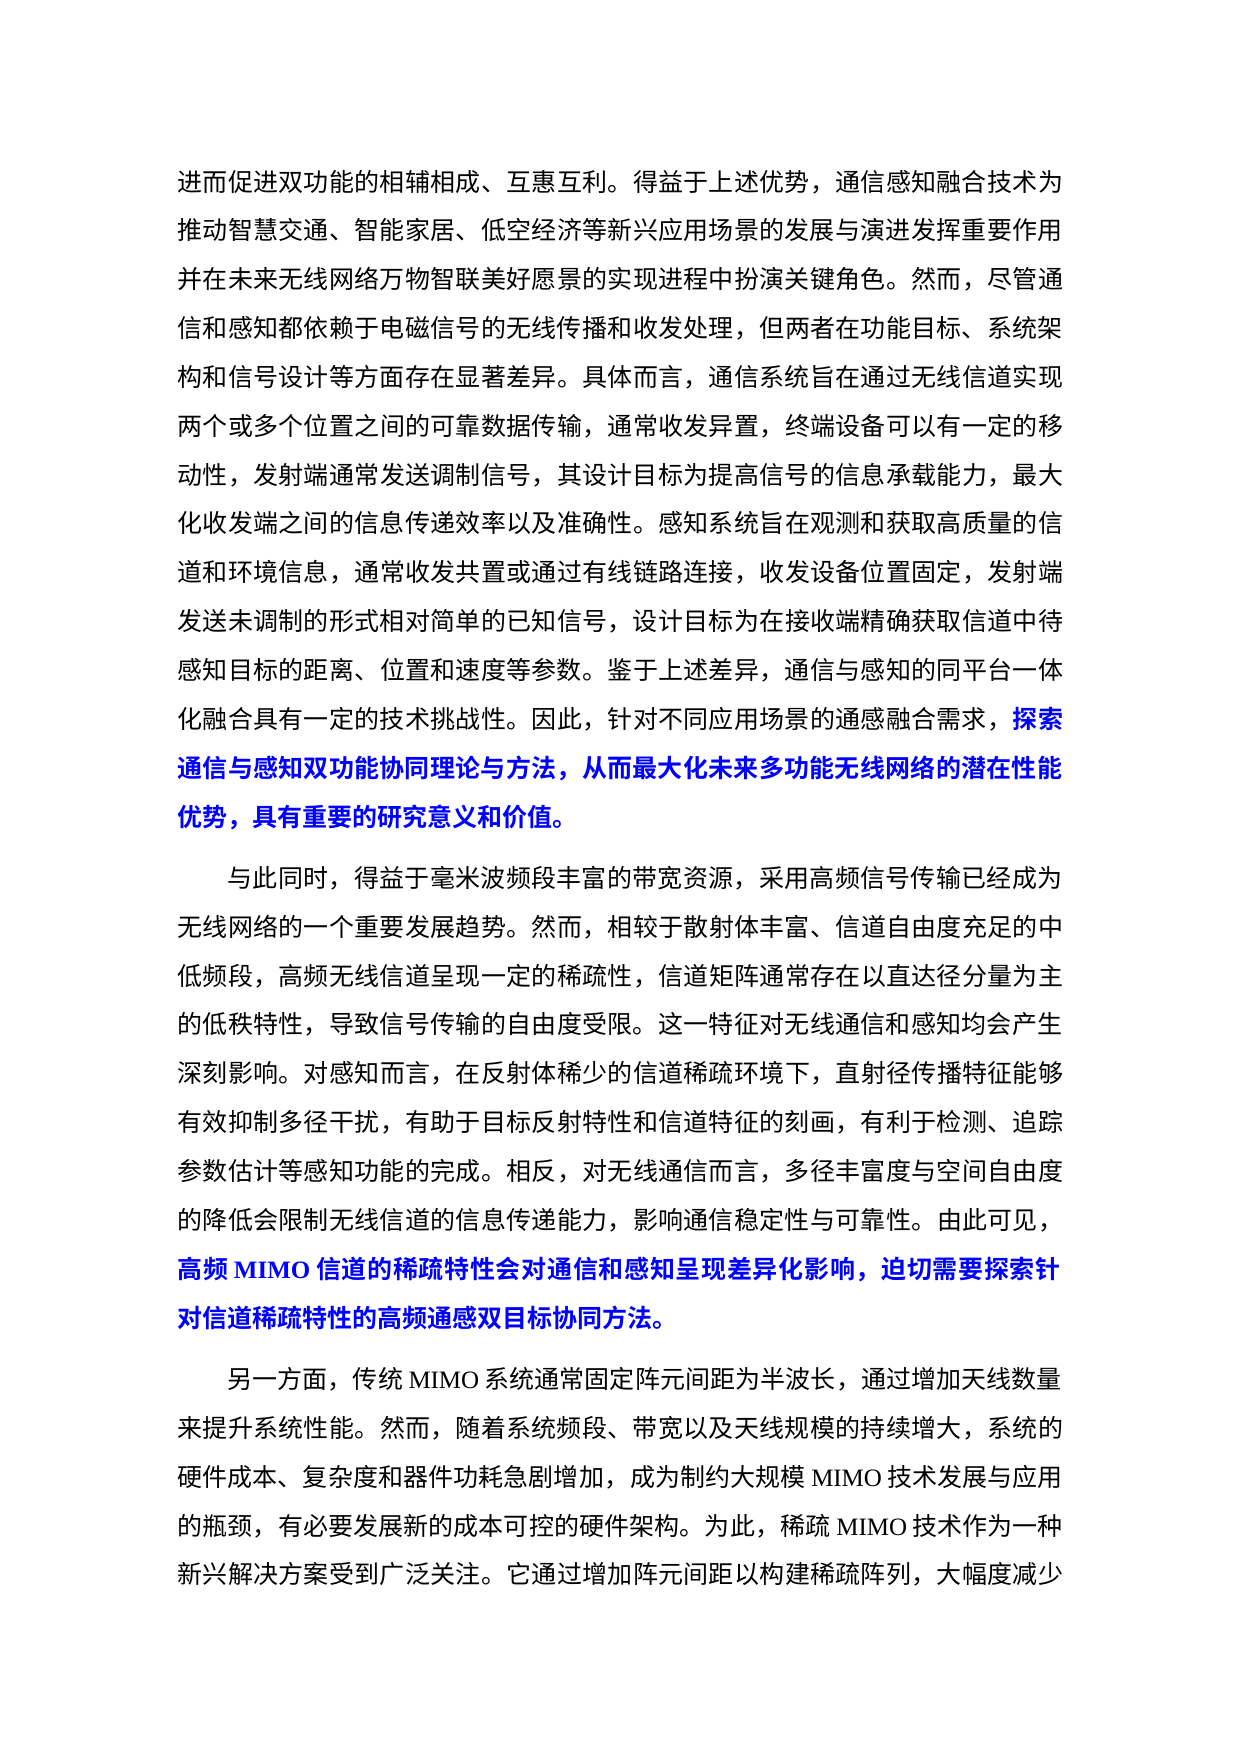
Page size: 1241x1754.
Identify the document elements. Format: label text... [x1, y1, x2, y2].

text 与此同时，得益于毫米波频段丰富的带宽资源，采用高频信号传输已经成为无线网络的一个重要发展趋势。然而，相较于散射体丰富、信道自由度充足的中低频段，高频无线信道呈现一定的稀疏性，信道矩阵通常存在以直达径分量为主的低秩特性，导致信号传输的自由度受限。这一特征对无线通信和感知均会产生深刻影响。对感知而言，在反射体稀少的信道稀疏环境下，直射径传播特征能够有效抑制多径干扰，有助于目标反射特性和信道特征的刻画，有利于检测、追踪、参数估计等感知功能的完成。相反，对无线通信而言，多径丰富度与空间自由度的降低会限制无线信道的信息传递能力，影响通信稳定性与可靠性。由此可见，高频MIMO信道的稀疏特性会对通信和感知呈现差异化影响，迫切需要探索针对信道稀疏特性的高频通感双目标协同方法。 [177, 858, 1063, 1334]
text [177, 162, 1063, 833]
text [177, 1359, 1063, 1591]
